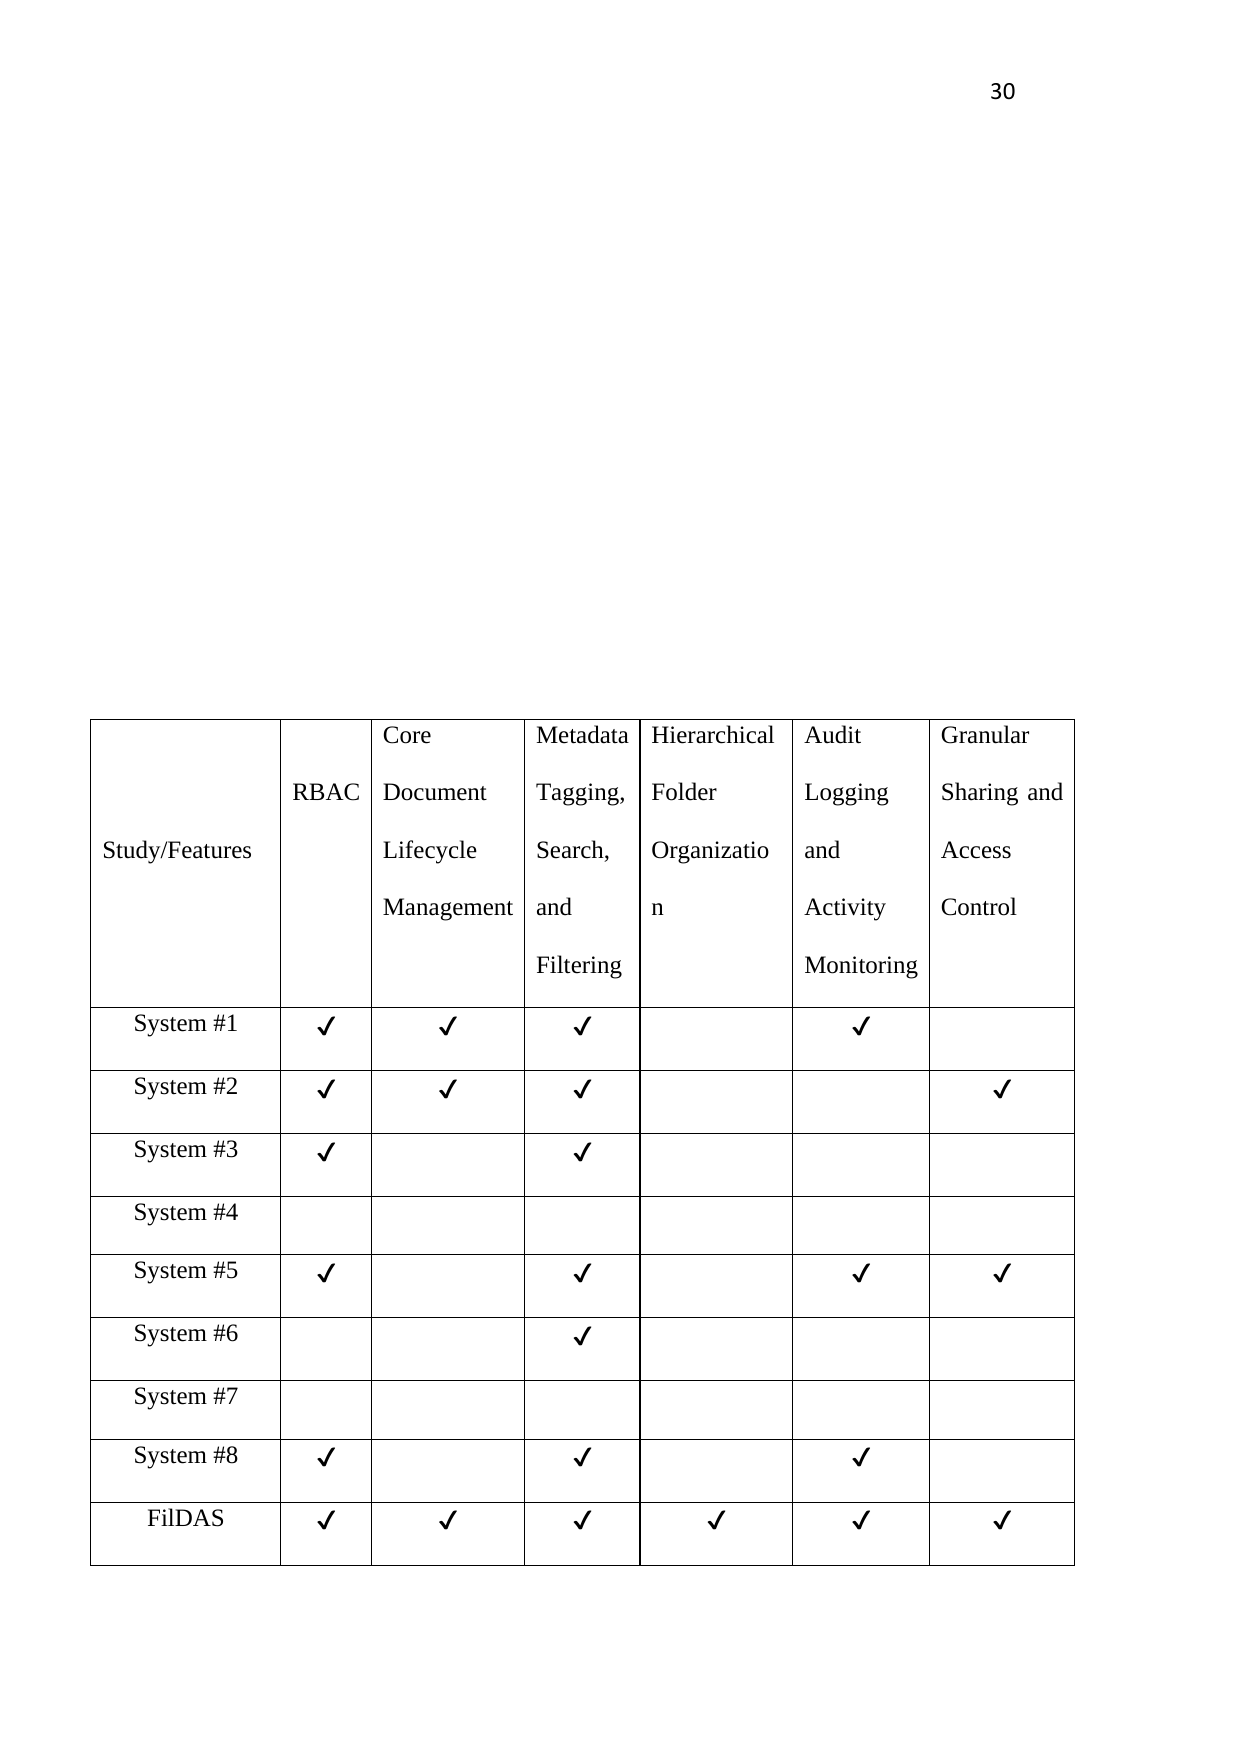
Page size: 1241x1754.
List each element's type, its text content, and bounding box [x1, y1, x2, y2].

table_cell ✔ [793, 1255, 929, 1317]
table_cell System #4 [91, 1197, 280, 1254]
table_cell [641, 1008, 792, 1070]
table_cell [372, 1134, 524, 1196]
table_cell FilDAS [91, 1503, 280, 1564]
table_cell System #7 [91, 1381, 280, 1439]
table_cell ✔ [930, 1503, 1074, 1564]
table_cell [793, 1071, 929, 1133]
table_cell [281, 1197, 371, 1254]
table_cell ✔ [793, 1008, 929, 1070]
table_cell [793, 1197, 929, 1254]
table_cell [641, 1134, 792, 1196]
table_cell ✔ [793, 1503, 929, 1564]
table_header Core Document Lifecycle Management [372, 720, 524, 1007]
table_cell ✔ [525, 1440, 639, 1502]
table_cell System #3 [91, 1134, 280, 1196]
table_cell [372, 1440, 524, 1502]
table_cell [641, 1255, 792, 1317]
table_header RBAC [281, 720, 371, 1007]
table_cell [930, 1008, 1074, 1070]
table_cell ✔ [793, 1440, 929, 1502]
table_cell [281, 1381, 371, 1439]
table_cell ✔ [281, 1008, 371, 1070]
table_cell ✔ [281, 1071, 371, 1133]
table_cell System #8 [91, 1440, 280, 1502]
table_cell [930, 1197, 1074, 1254]
table_cell [793, 1134, 929, 1196]
table_cell System #1 [91, 1008, 280, 1070]
table_cell [372, 1197, 524, 1254]
table_header Hierarchical Folder Organization [641, 720, 792, 1007]
table_header Study/Features [91, 720, 280, 1007]
table_cell ✔ [525, 1071, 639, 1133]
table_cell [930, 1134, 1074, 1196]
table_cell ✔ [525, 1503, 639, 1564]
table_cell [372, 1318, 524, 1380]
table_cell ✔ [930, 1255, 1074, 1317]
table_cell [793, 1381, 929, 1439]
table_cell ✔ [281, 1440, 371, 1502]
table_cell [525, 1197, 639, 1254]
table_cell [641, 1197, 792, 1254]
table_cell System #6 [91, 1318, 280, 1380]
table_cell ✔ [281, 1134, 371, 1196]
table_cell [281, 1318, 371, 1380]
table_cell [372, 1255, 524, 1317]
table_cell ✔ [525, 1255, 639, 1317]
table_cell ✔ [372, 1071, 524, 1133]
table_cell ✔ [641, 1503, 792, 1564]
table_cell ✔ [281, 1503, 371, 1564]
table_cell [930, 1318, 1074, 1380]
table_cell [641, 1318, 792, 1380]
table_cell [525, 1381, 639, 1439]
table_cell [641, 1381, 792, 1439]
table_header Audit Logging and Activity Monitoring [793, 720, 929, 1007]
table_cell ✔ [281, 1255, 371, 1317]
table_cell System #5 [91, 1255, 280, 1317]
table_cell System #2 [91, 1071, 280, 1133]
table_cell ✔ [372, 1503, 524, 1564]
table_cell ✔ [525, 1318, 639, 1380]
table_cell [930, 1440, 1074, 1502]
table_cell [793, 1318, 929, 1380]
table_cell ✔ [525, 1008, 639, 1070]
table_cell [641, 1071, 792, 1133]
table_cell [641, 1440, 792, 1502]
table_cell [372, 1381, 524, 1439]
table_cell ✔ [930, 1071, 1074, 1133]
table_header Granular Sharing and Access Control [930, 720, 1074, 1007]
table_cell ✔ [525, 1134, 639, 1196]
table_header Metadata Tagging, Search, and Filtering [525, 720, 639, 1007]
table_cell [930, 1381, 1074, 1439]
table_cell ✔ [372, 1008, 524, 1070]
